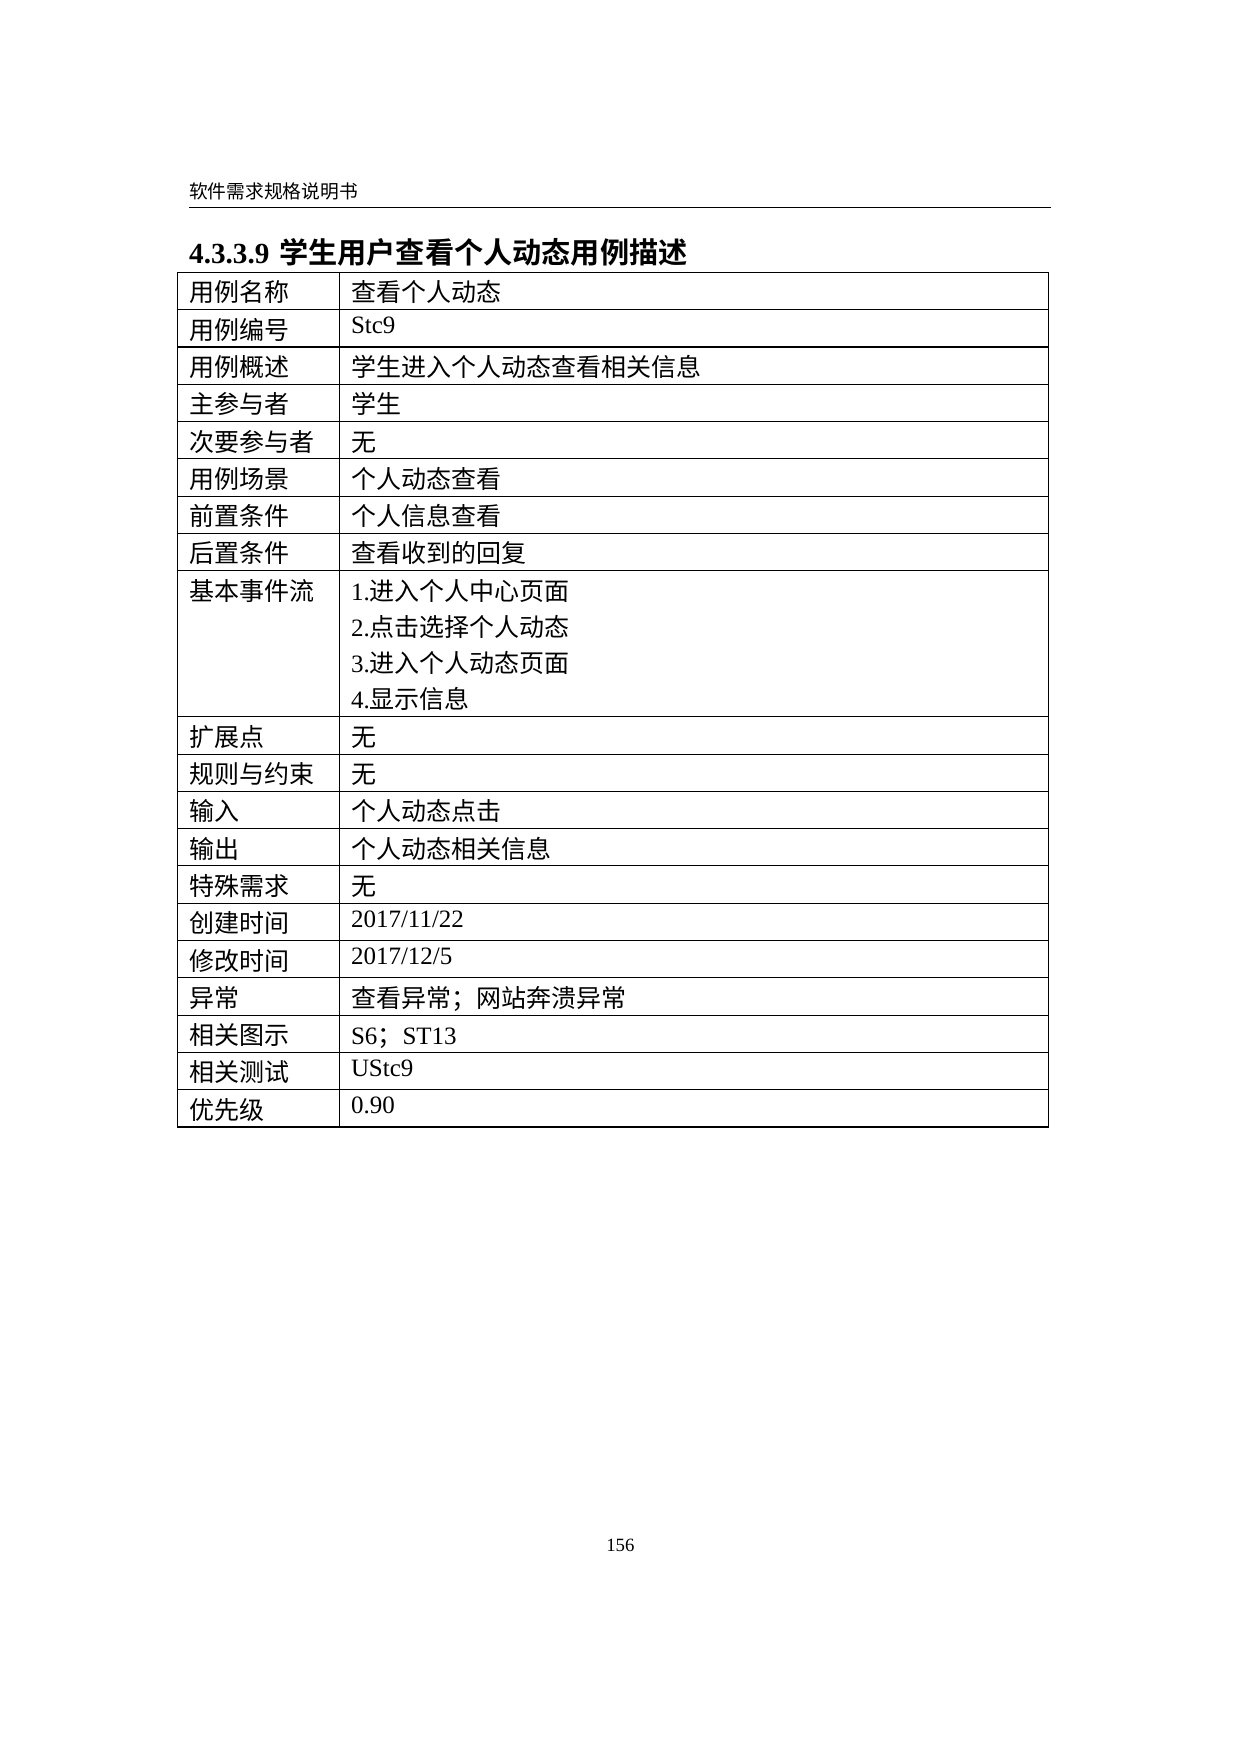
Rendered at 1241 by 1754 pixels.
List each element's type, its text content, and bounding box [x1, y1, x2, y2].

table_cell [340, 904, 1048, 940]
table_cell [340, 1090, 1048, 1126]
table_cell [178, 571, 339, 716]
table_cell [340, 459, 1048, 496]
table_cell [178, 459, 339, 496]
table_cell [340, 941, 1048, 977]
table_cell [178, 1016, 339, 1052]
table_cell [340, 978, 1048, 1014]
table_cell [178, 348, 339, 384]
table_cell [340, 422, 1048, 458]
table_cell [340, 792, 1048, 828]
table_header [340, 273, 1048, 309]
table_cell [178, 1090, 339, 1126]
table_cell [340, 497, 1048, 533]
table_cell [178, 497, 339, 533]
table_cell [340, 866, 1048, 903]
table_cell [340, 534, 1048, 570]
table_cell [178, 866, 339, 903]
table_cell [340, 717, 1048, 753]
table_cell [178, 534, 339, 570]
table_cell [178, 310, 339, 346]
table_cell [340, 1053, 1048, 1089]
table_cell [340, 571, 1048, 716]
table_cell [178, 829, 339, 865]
subtitle 学生用户查看个人动态用例描述 [189, 229, 1051, 272]
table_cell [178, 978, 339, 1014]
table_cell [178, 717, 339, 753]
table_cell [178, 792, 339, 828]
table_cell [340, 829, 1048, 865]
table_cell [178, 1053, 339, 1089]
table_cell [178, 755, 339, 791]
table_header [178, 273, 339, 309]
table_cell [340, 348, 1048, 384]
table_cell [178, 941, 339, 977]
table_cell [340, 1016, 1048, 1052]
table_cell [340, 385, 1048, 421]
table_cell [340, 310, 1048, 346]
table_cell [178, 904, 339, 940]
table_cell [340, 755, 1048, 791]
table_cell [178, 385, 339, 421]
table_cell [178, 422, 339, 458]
